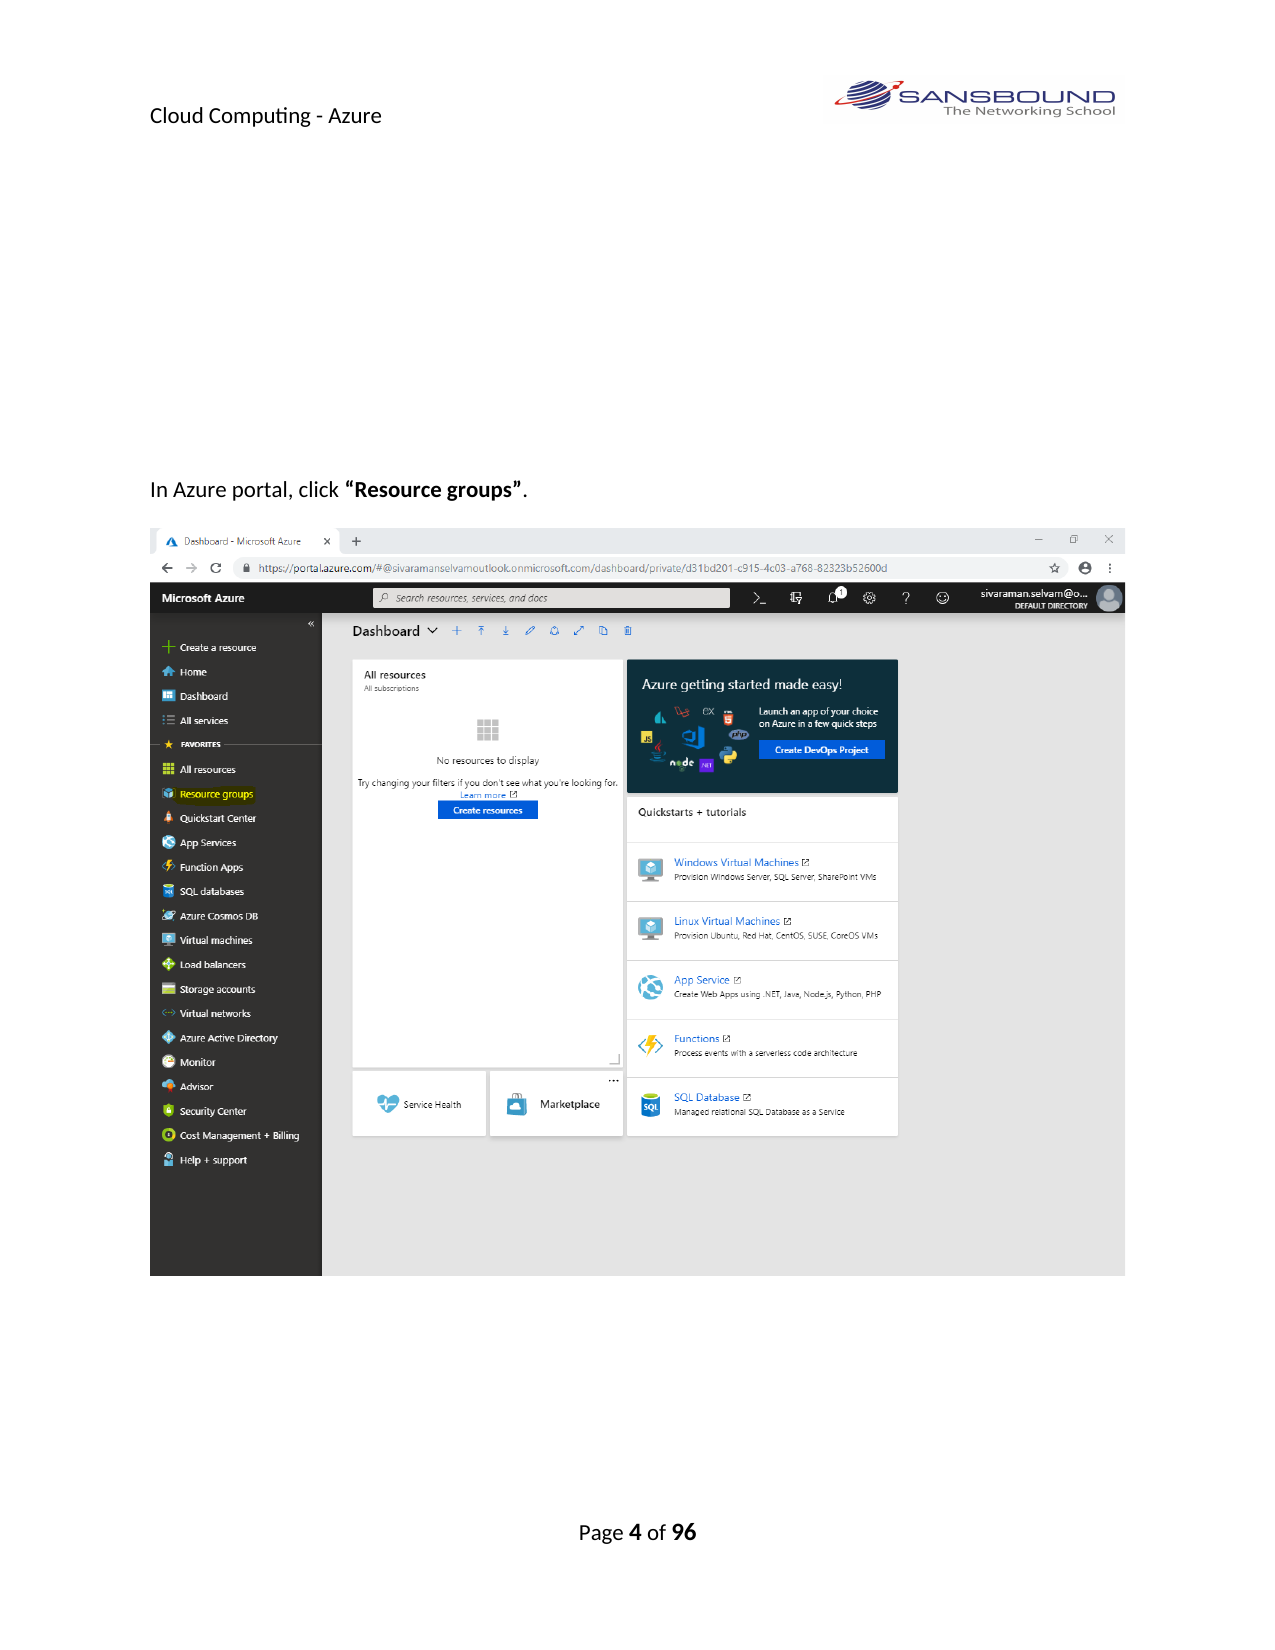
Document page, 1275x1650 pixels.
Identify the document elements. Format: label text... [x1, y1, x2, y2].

picture [150, 528, 1125, 1276]
picture [823, 75, 1125, 124]
text In Azure portal, click “Resource groups”. [150, 475, 1125, 503]
